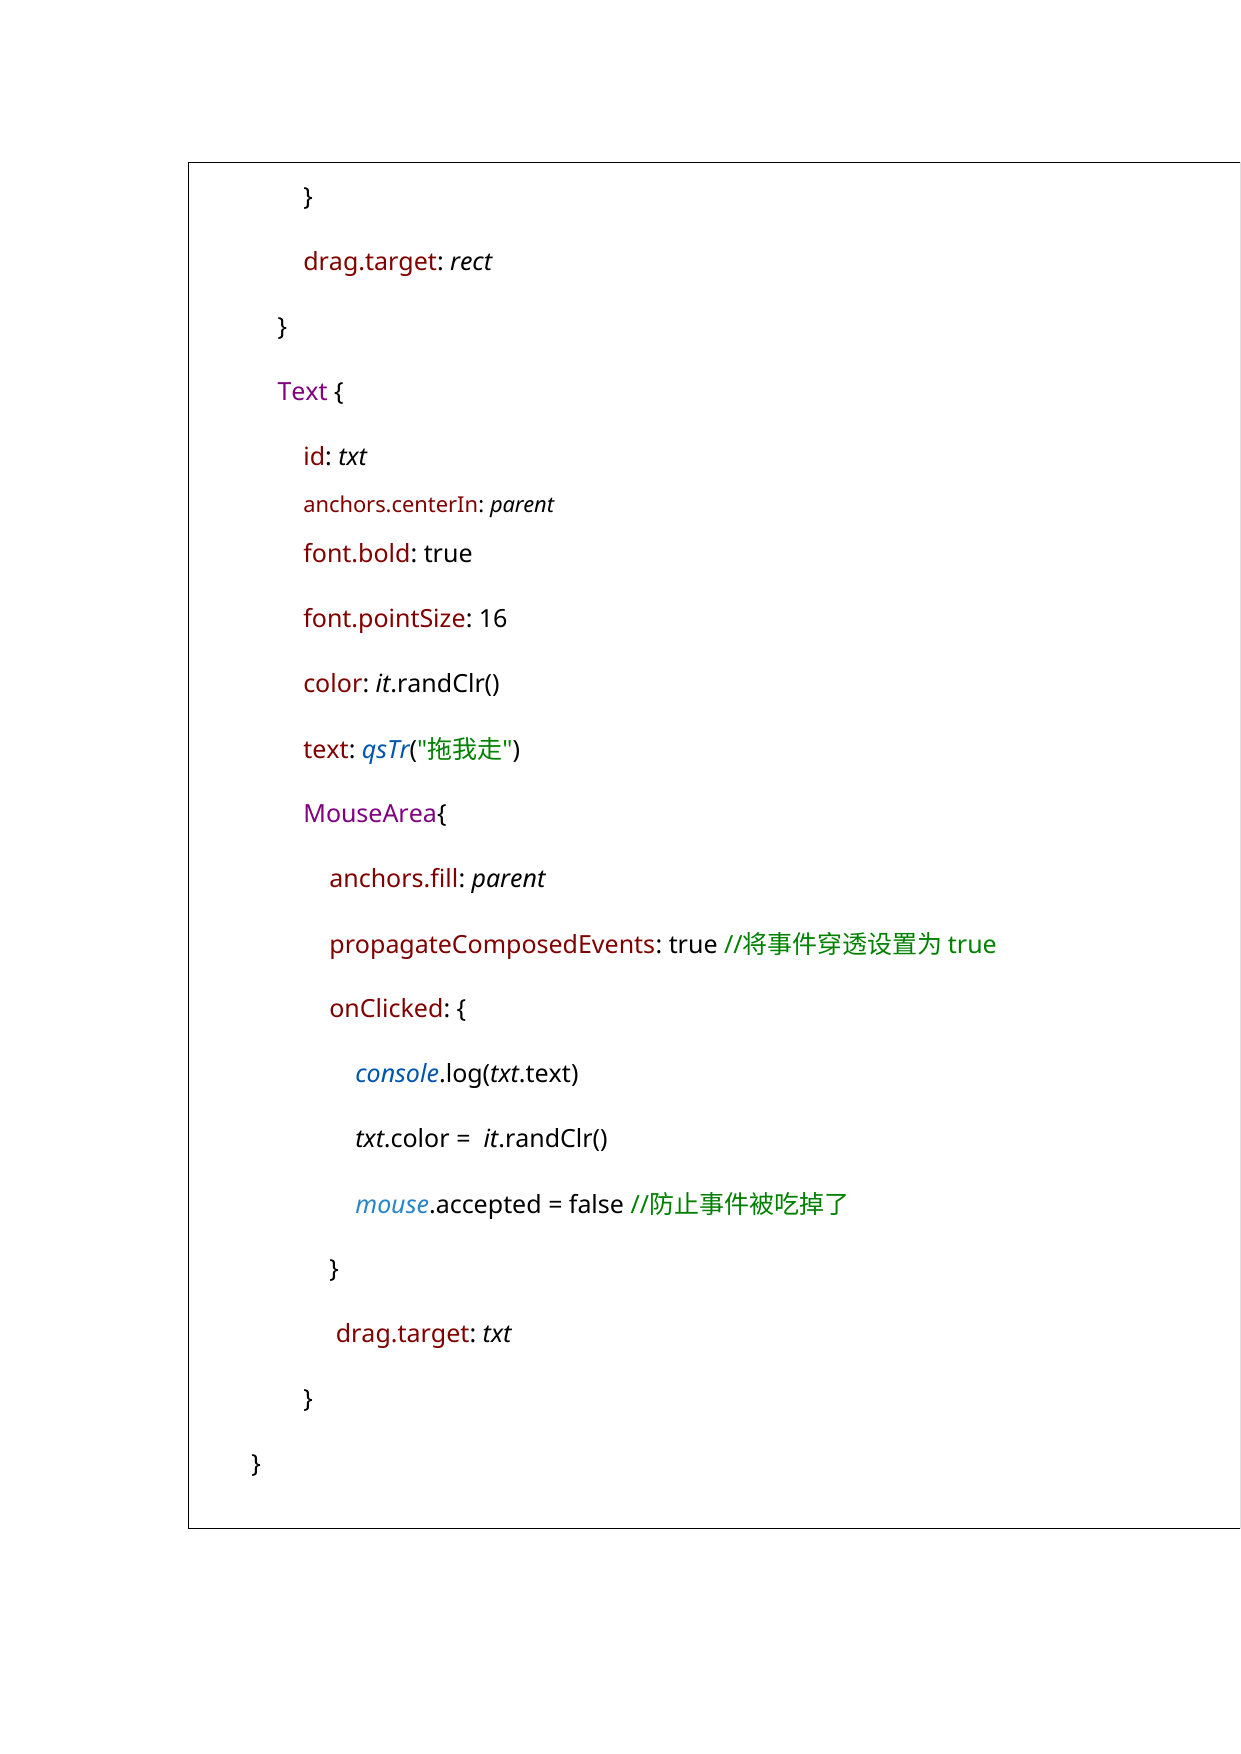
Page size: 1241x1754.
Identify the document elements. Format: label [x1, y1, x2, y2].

table_header [189, 163, 1240, 1528]
